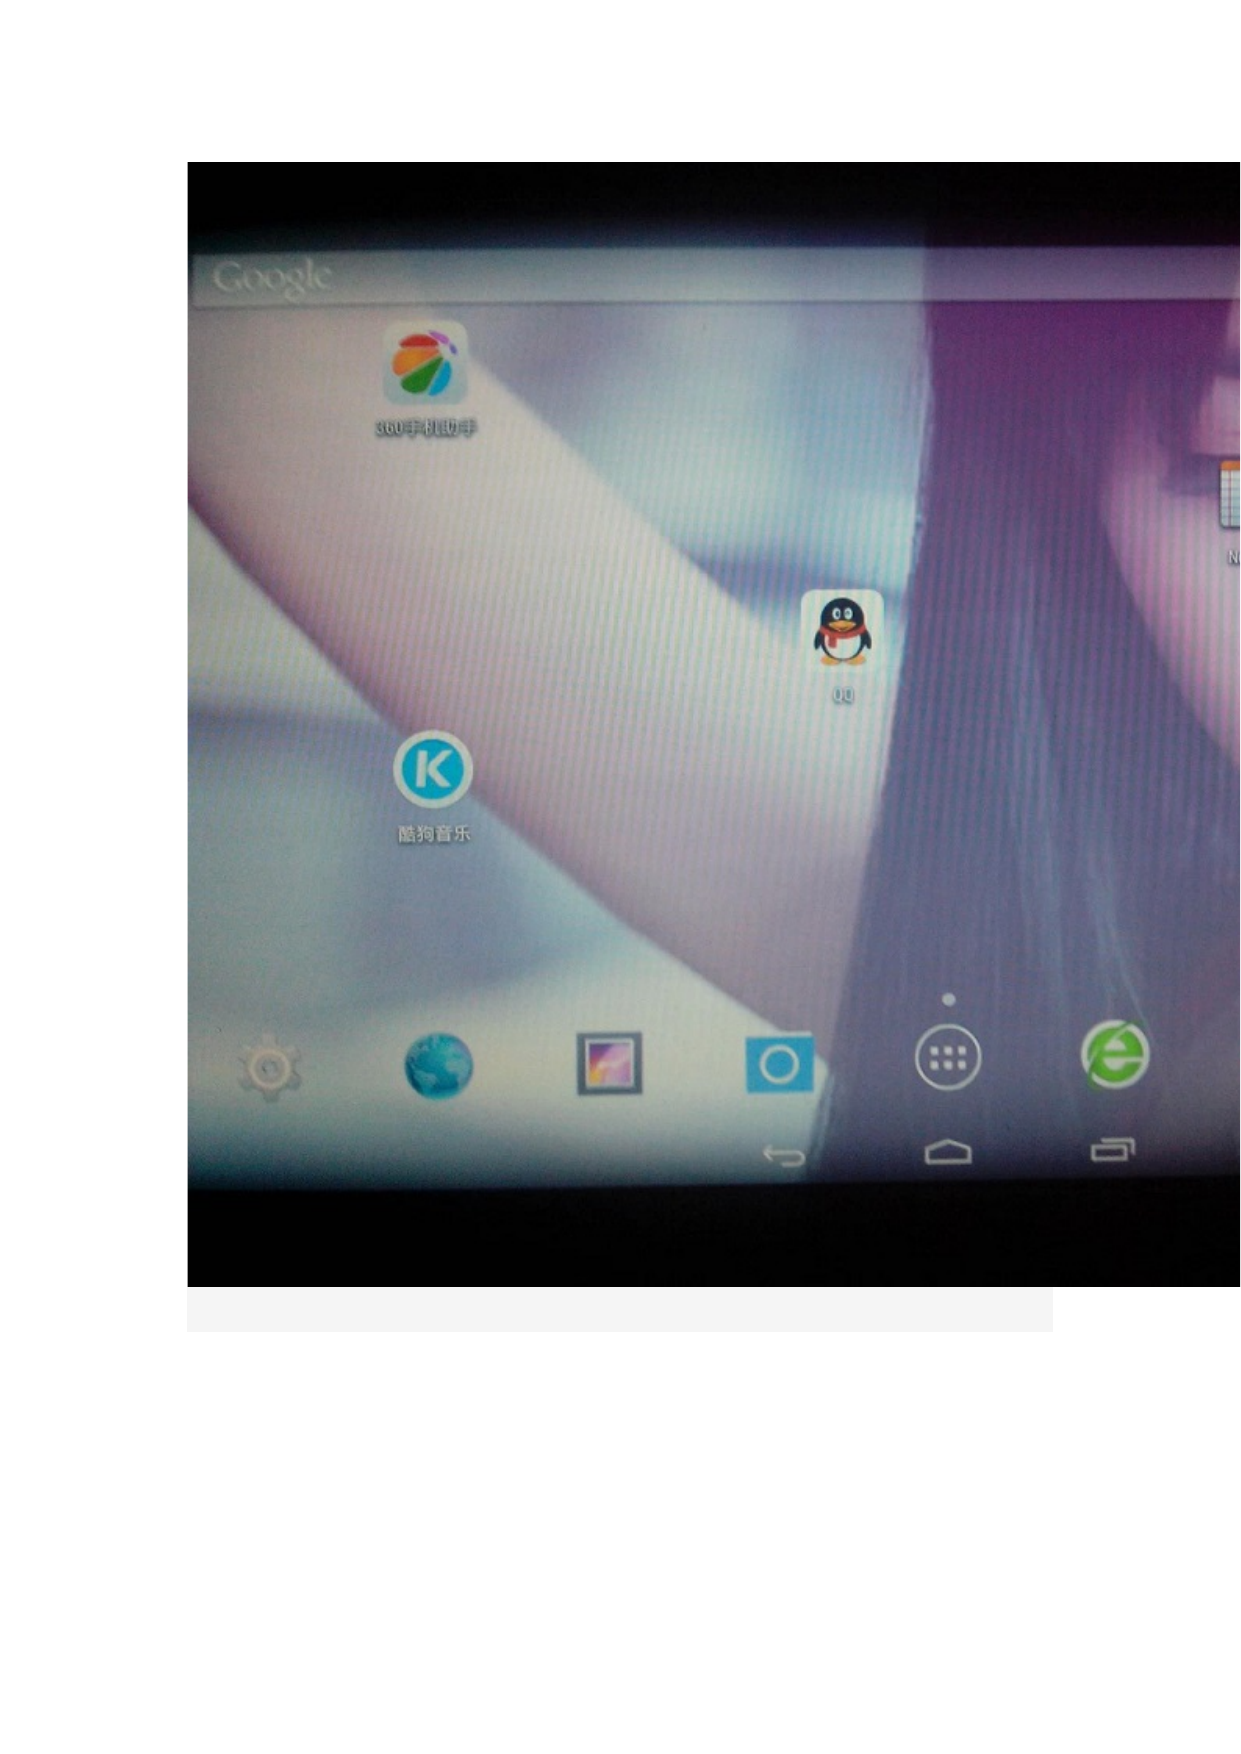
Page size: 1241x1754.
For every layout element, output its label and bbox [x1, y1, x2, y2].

picture [187, 162, 1241, 1287]
